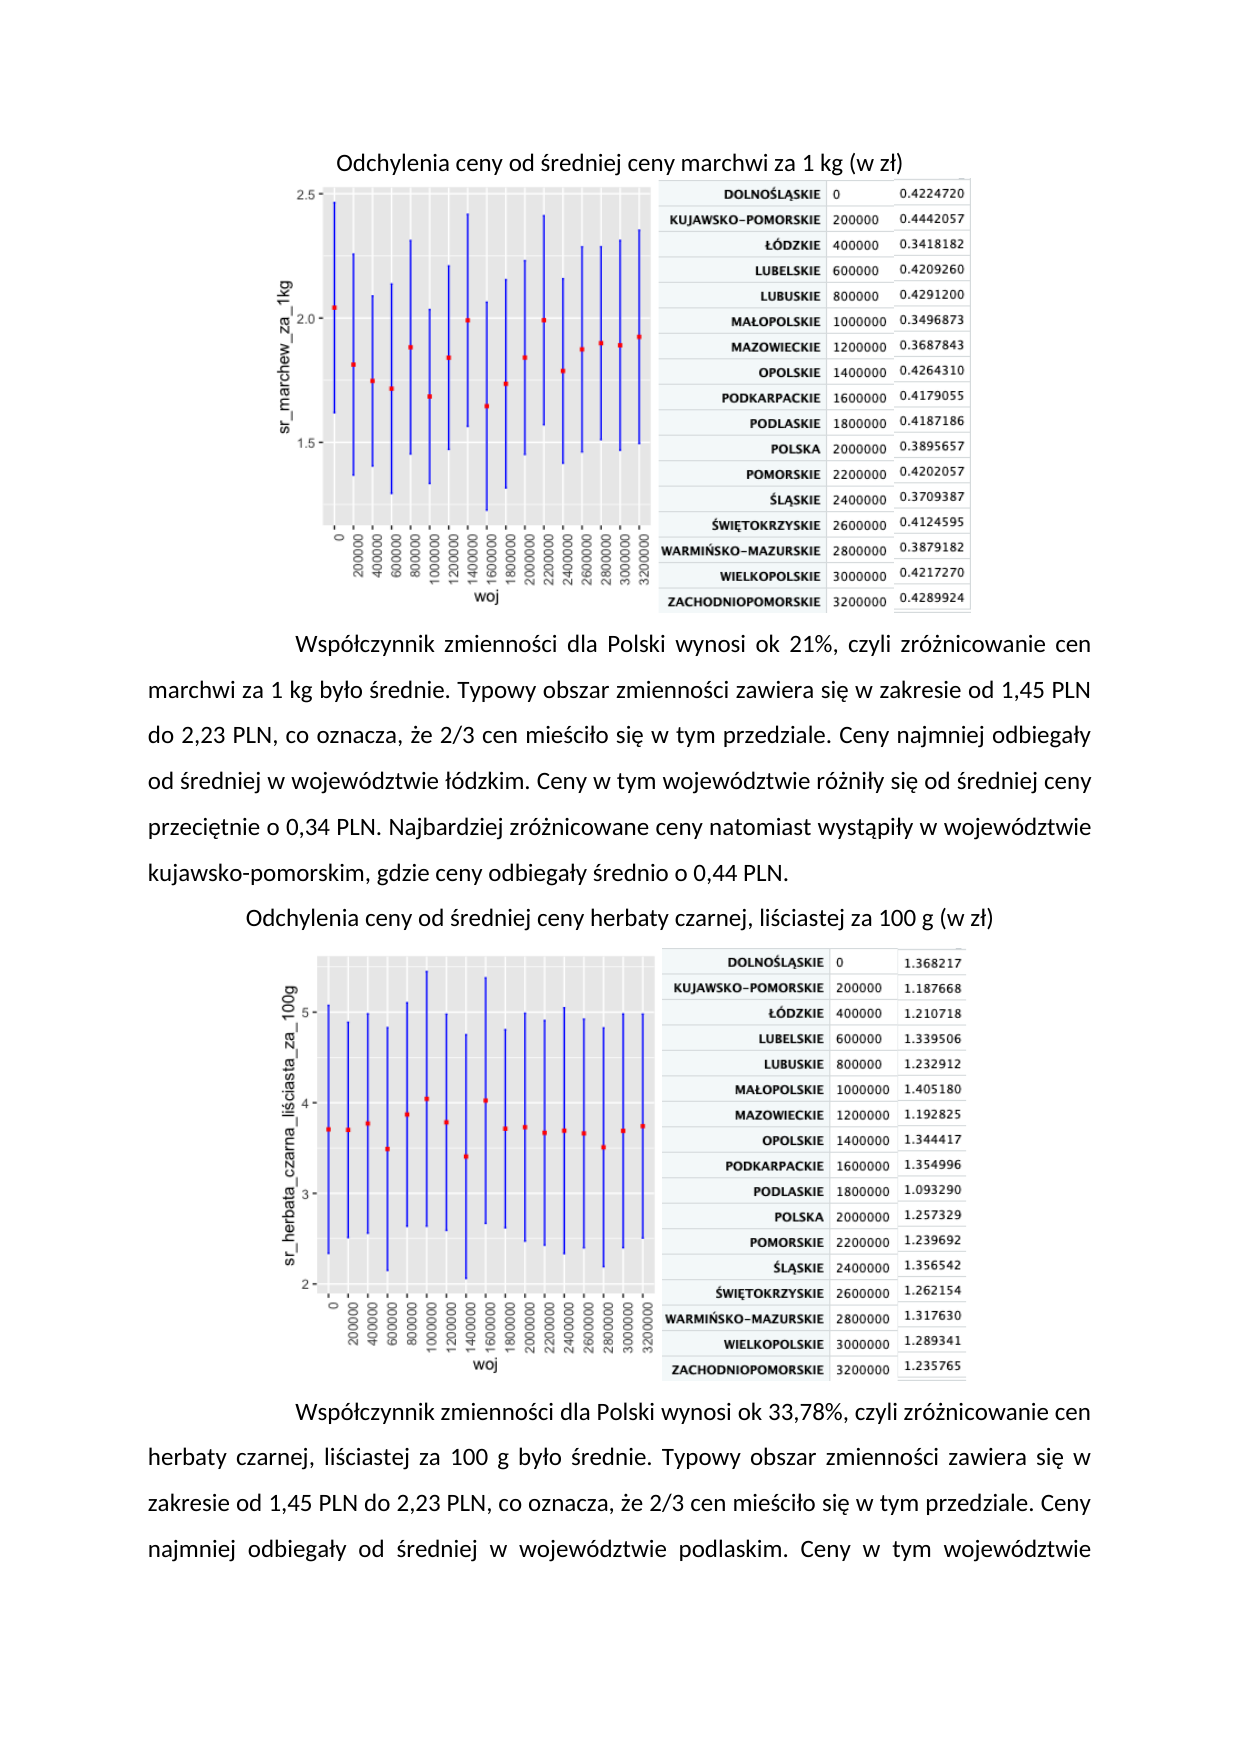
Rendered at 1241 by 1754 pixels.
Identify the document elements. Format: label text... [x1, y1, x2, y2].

text Odchylenia ceny od średniej ceny marchwi za 1 kg (w zł) [148, 148, 1093, 178]
picture [269, 178, 971, 613]
text Odchylenia ceny od średniej ceny herbaty czarnej, liściastej za 100 g (w zł) [148, 902, 1093, 933]
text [148, 1396, 1093, 1563]
text Współczynnik zmienności dla Polski wynosi ok 21%, czyli zróżnicowanie cen marchwi za 1 kg było średnie. Typowy obszar zmienności zawiera się w zakresie od 1,45 PLN do 2,23 PLN, co oznacza, że 2/3 cen mieściło się w tym przedziale. Ceny najmniej odbiegały od średniej w województwie łódzkim. Ceny w tym województwie różniły się od średniej ceny przeciętnie o 0,34 PLN. Najbardziej zróżnicowane ceny natomiast wystąpiły w województwie kujawsko-pomorskim, gdzie ceny odbiegały średnio o 0,44 PLN. [148, 628, 1093, 887]
picture [274, 948, 967, 1381]
